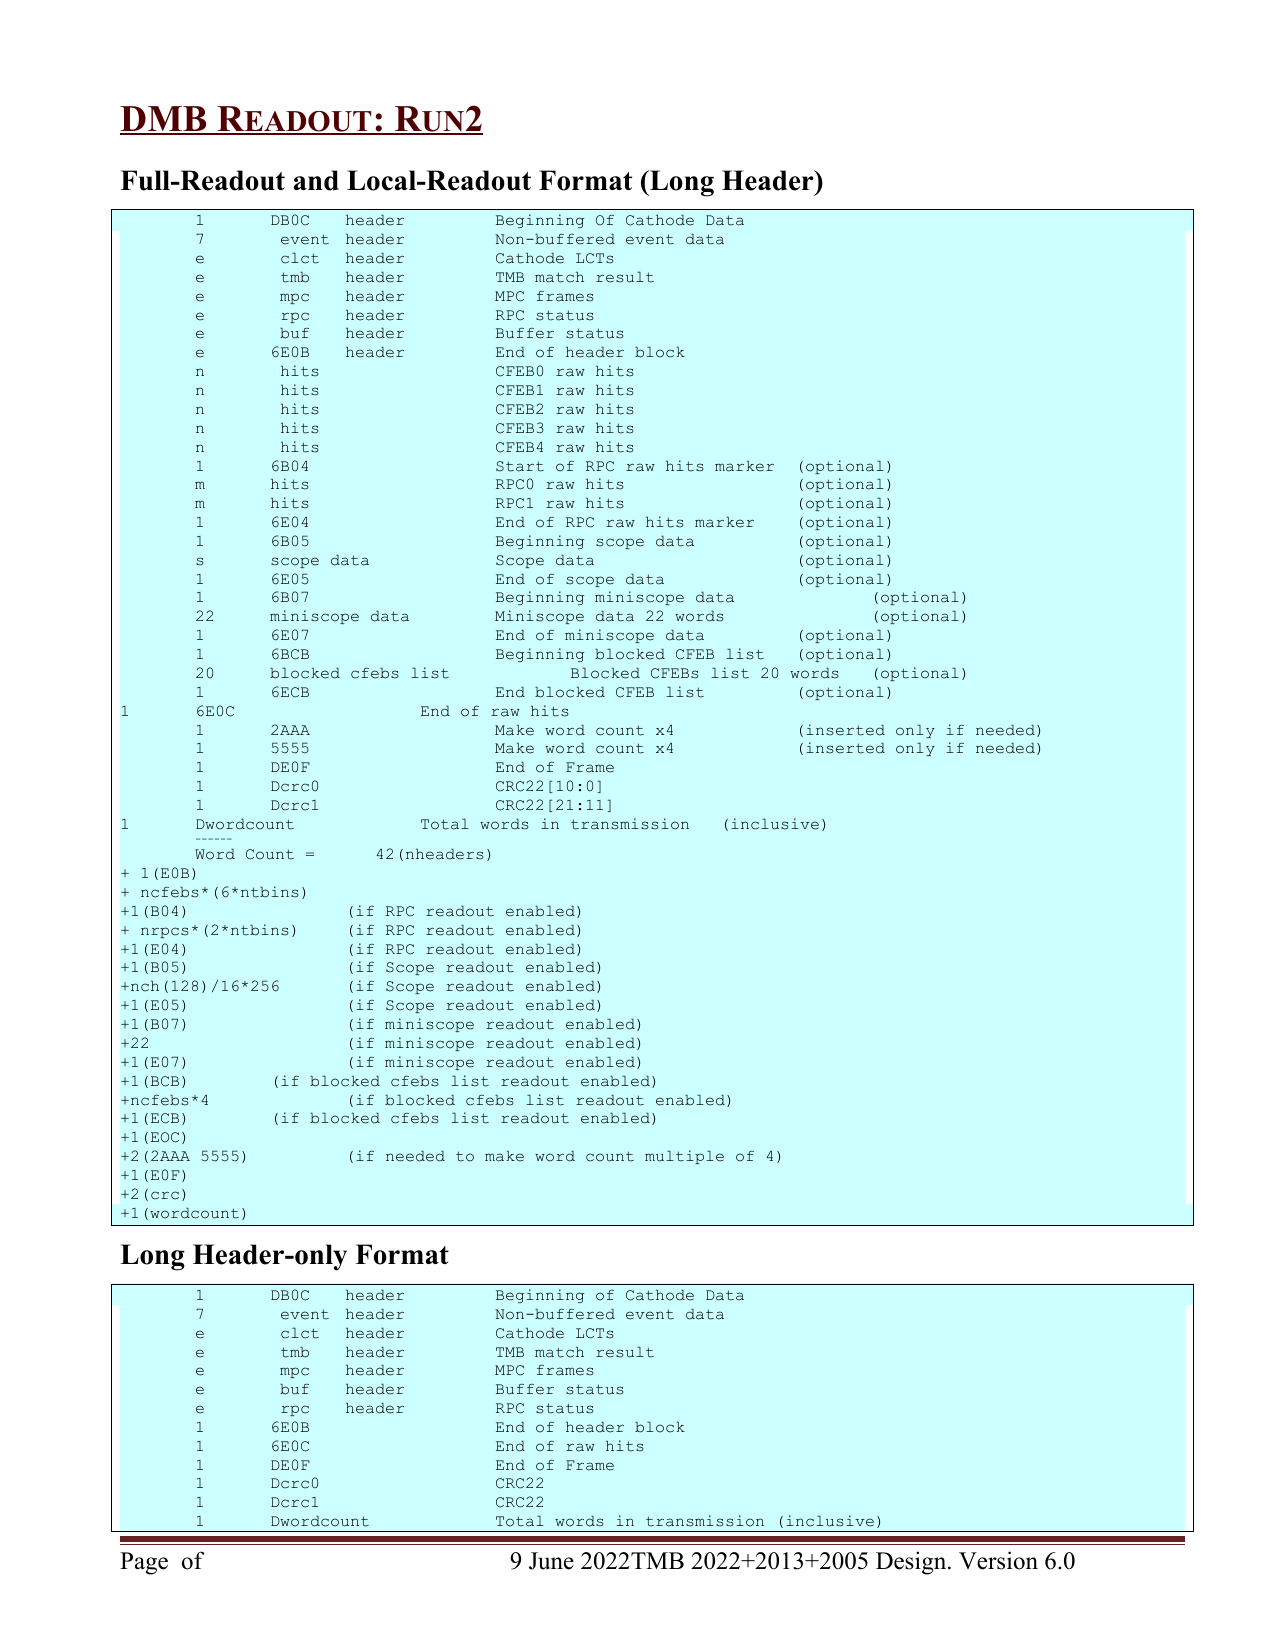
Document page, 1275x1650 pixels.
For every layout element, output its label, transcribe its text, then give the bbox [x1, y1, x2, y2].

text n hits CFEB0 raw hits [120, 363, 1185, 382]
text +1(B05) (if Scope readout enabled) [120, 959, 1185, 978]
text 1 6B07 Beginning miniscope data (optional) [120, 589, 1185, 608]
text +1(wordcount) [112, 1201, 1193, 1225]
text + nrpcs*(2*ntbins) (if RPC readout enabled) [120, 921, 1185, 940]
text 1 DB0C header Beginning Of Cathode Data [112, 210, 1193, 231]
text 1 6E0C End of raw hits [120, 702, 1185, 721]
text 1 5555 Make word count x4 (inserted only if needed) [120, 740, 1185, 759]
text +1(EOC) [120, 1129, 1185, 1148]
text +nch(128)/16*256 (if Scope readout enabled) [120, 978, 1185, 997]
text 20 blocked cfebs list Blocked CFEBs list 20 words (optional) [120, 664, 1185, 683]
text e buf header Buffer status [120, 325, 1185, 344]
text n hits CFEB4 raw hits [120, 438, 1185, 457]
text +1(BCB) (if blocked cfebs list readout enabled) [120, 1072, 1185, 1091]
text +2(2AAA 5555) (if needed to make word count multiple of 4) [120, 1148, 1185, 1166]
text 1 2AAA Make word count x4 (inserted only if needed) [120, 721, 1185, 740]
text m hits RPC0 raw hits (optional) [120, 476, 1185, 495]
text e tmb header TMB match result [120, 1343, 1185, 1362]
text Word Count = 42(nheaders) [120, 846, 1185, 865]
text +1(ECB) (if blocked cfebs list readout enabled) [120, 1110, 1185, 1129]
text 1 6E0B End of header block [120, 1418, 1185, 1437]
text 7 event header Non-buffered event data [120, 231, 1185, 250]
text +1(E05) (if Scope readout enabled) [120, 997, 1185, 1016]
text 1 6B04 Start of RPC raw hits marker (optional) [120, 457, 1185, 476]
text 1 DE0F End of Frame [120, 1456, 1185, 1475]
text n hits CFEB2 raw hits [120, 401, 1185, 419]
text 1 6BCB Beginning blocked CFEB list (optional) [120, 646, 1185, 664]
text e clct header Cathode LCTs [120, 250, 1185, 268]
text +22 (if miniscope readout enabled) [120, 1034, 1185, 1053]
text e 6E0B header End of header block [120, 344, 1185, 363]
text 1 Dwordcount Total words in transmission (inclusive) [120, 815, 1185, 834]
text n hits CFEB1 raw hits [120, 382, 1185, 401]
text 1 6E0C End of raw hits [120, 1437, 1185, 1456]
text 1 6B05 Beginning scope data (optional) [120, 532, 1185, 551]
text +1(E0F) [120, 1166, 1185, 1185]
text + 1(E0B) [120, 865, 1185, 884]
text n hits CFEB3 raw hits [120, 419, 1185, 438]
text +1(B07) (if miniscope readout enabled) [120, 1016, 1185, 1034]
text 1 DB0C header Beginning of Cathode Data [112, 1285, 1193, 1305]
text 1 Dcrc0 CRC22 [120, 1475, 1185, 1494]
text 1 Dcrc0 CRC22[10:0] [120, 778, 1185, 796]
text e mpc header MPC frames [120, 1362, 1185, 1381]
text s scope data Scope data (optional) [120, 551, 1185, 570]
subtitle Full-Readout and Local-Readout Format (Long Header) [120, 164, 1185, 196]
text e tmb header TMB match result [120, 268, 1185, 287]
text e mpc header MPC frames [120, 287, 1185, 306]
text +1(B04) (if RPC readout enabled) [120, 902, 1185, 921]
text m hits RPC1 raw hits (optional) [120, 495, 1185, 514]
text 1 6E07 End of miniscope data (optional) [120, 627, 1185, 646]
text 1 Dcrc1 CRC22 [120, 1494, 1185, 1513]
subtitle Long Header-only Format [120, 1239, 1185, 1271]
text e buf header Buffer status [120, 1381, 1185, 1400]
text 1 6E04 End of RPC raw hits marker (optional) [120, 514, 1185, 532]
text 1 Dcrc1 CRC22[21:11] [120, 796, 1185, 815]
text 22 miniscope data Miniscope data 22 words (optional) [120, 608, 1185, 627]
text +1(E07) (if miniscope readout enabled) [120, 1053, 1185, 1072]
text e clct header Cathode LCTs [120, 1324, 1185, 1343]
text e rpc header RPC status [120, 1400, 1185, 1418]
text 7 event header Non-buffered event data [120, 1305, 1185, 1324]
text +ncfebs*4 (if blocked cfebs list readout enabled) [120, 1091, 1185, 1110]
subtitle DMB Readout: Run2 [120, 97, 1185, 139]
text +1(E04) (if RPC readout enabled) [120, 940, 1185, 959]
text +2(crc) [120, 1185, 1185, 1201]
text 1 DE0F End of Frame [120, 759, 1185, 778]
text 1 6ECB End blocked CFEB list (optional) [120, 683, 1185, 702]
text 1 Dwordcount Total words in transmission (inclusive) [120, 1513, 1185, 1531]
text 1 6E05 End of scope data (optional) [120, 570, 1185, 589]
text e rpc header RPC status [120, 306, 1185, 325]
text + ncfebs*(6*ntbins) [120, 884, 1185, 902]
